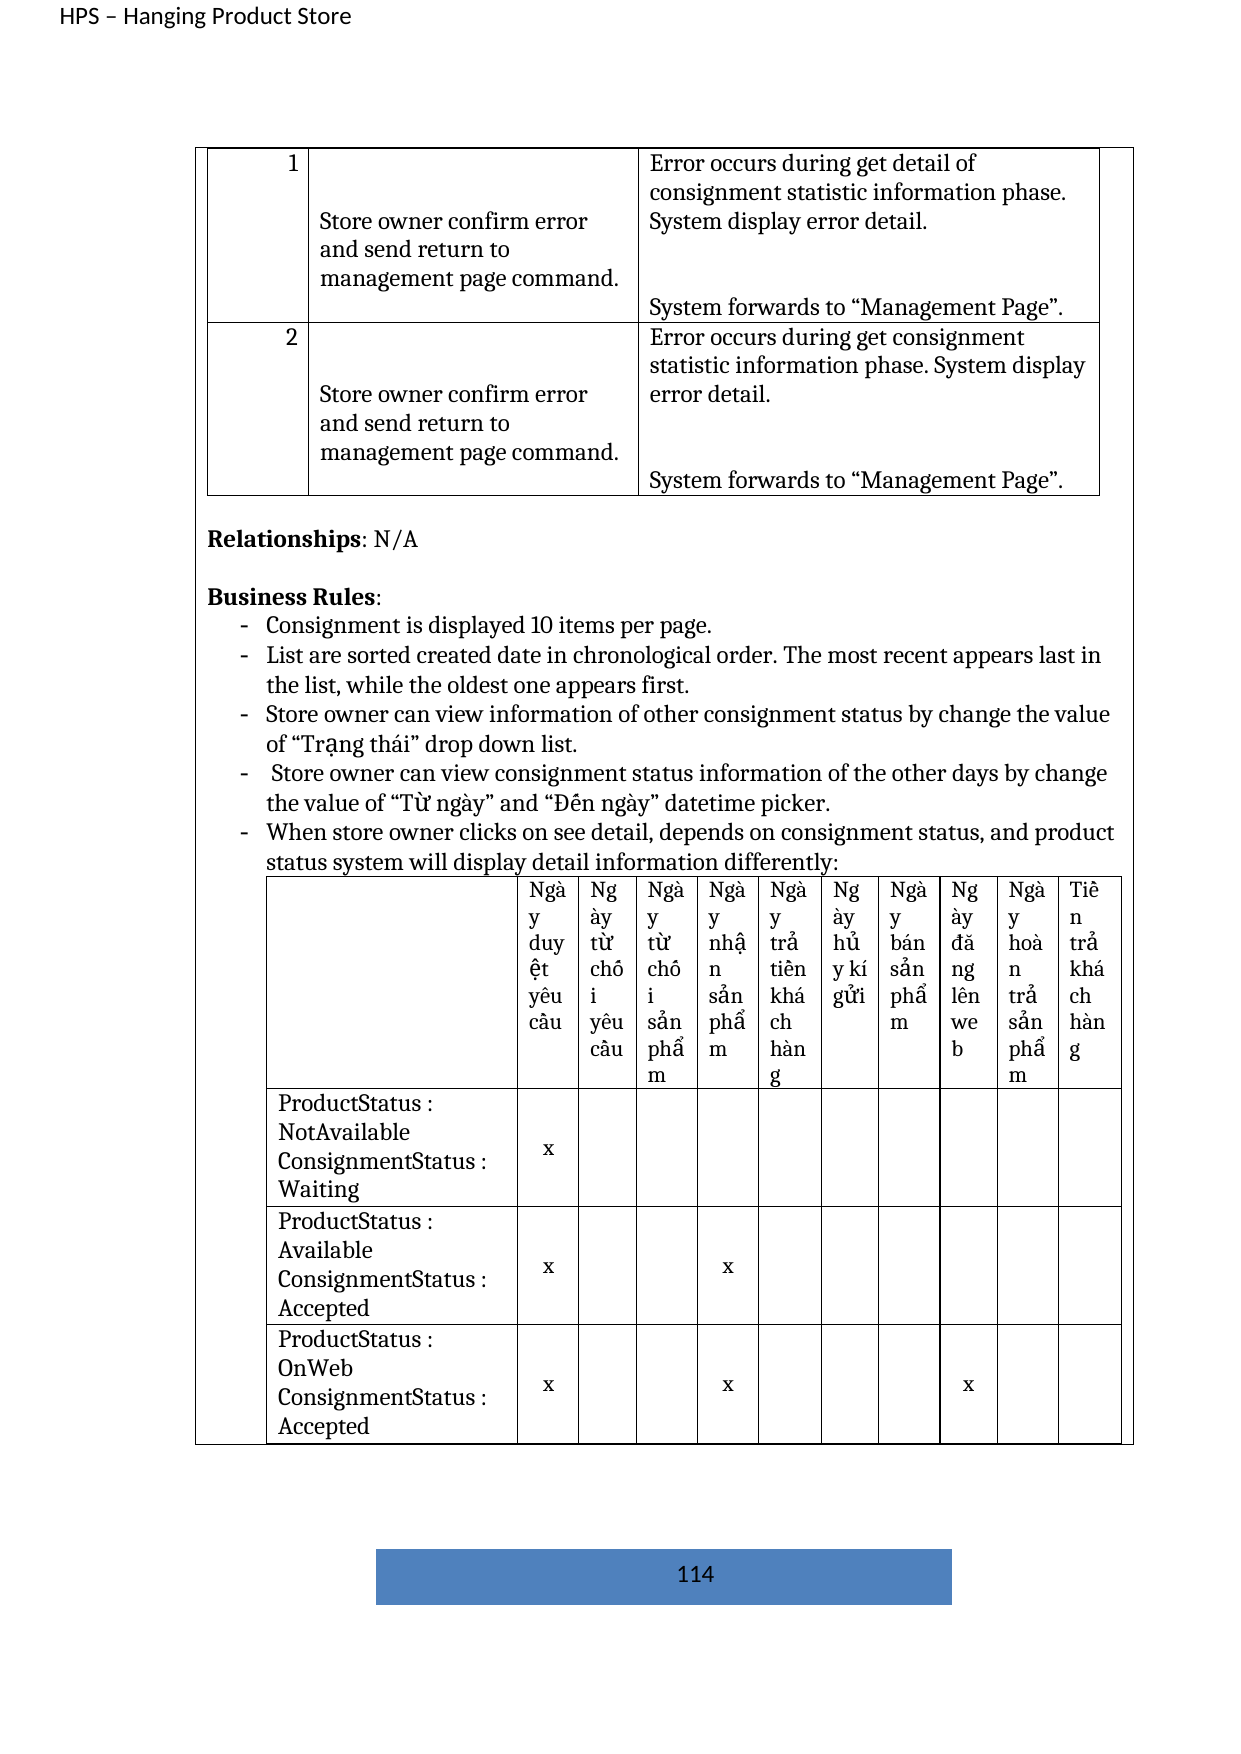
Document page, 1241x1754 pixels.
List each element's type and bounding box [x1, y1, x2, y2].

table_cell [196, 148, 1133, 1443]
